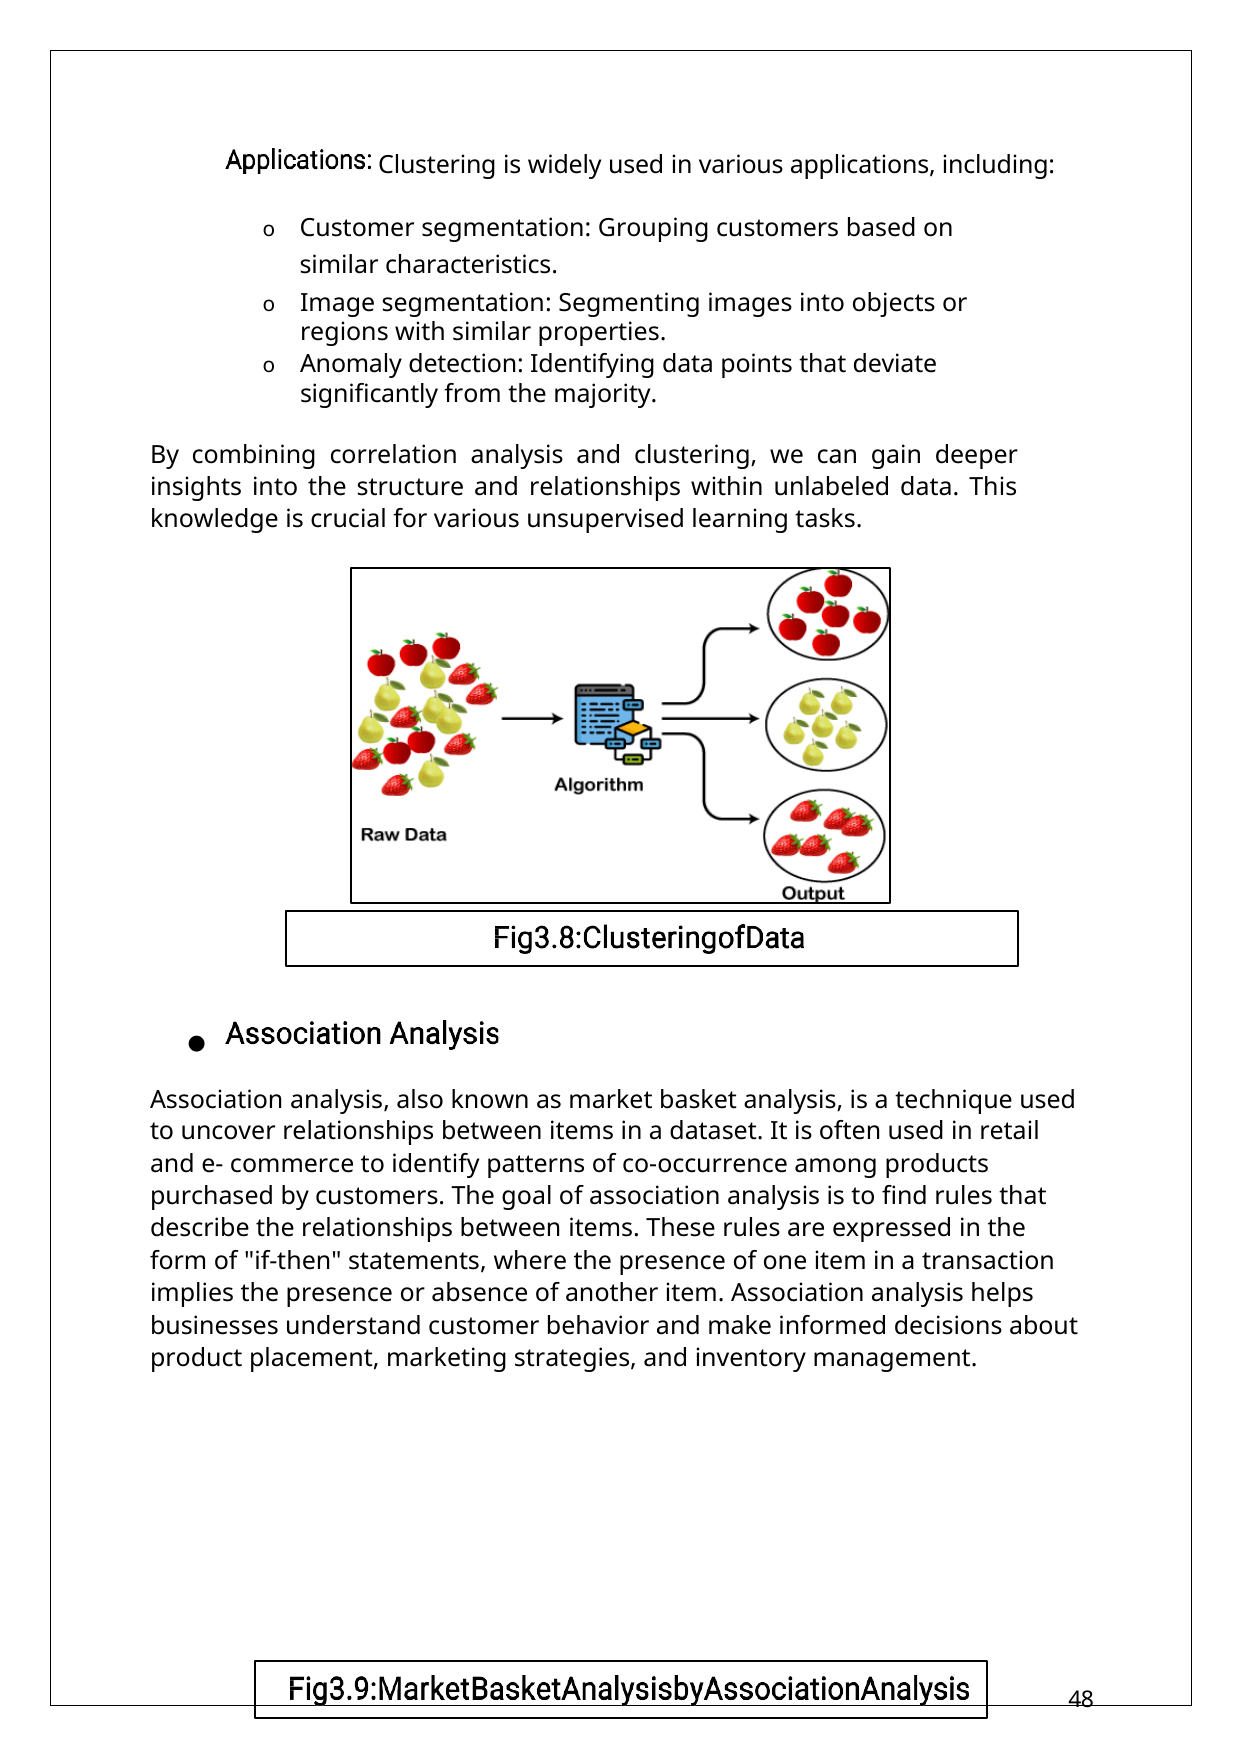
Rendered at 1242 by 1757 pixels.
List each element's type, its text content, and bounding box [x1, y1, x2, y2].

text Association analysis, also known as market basket analysis, is a technique used to uncover relationships between items in a dataset. It is often used in retail and e- commerce to identify patterns of co-occurrence among products purchased by customers. The goal of association analysis is to find rules that describe the relationships between items. These rules are expressed in the form of "if-then" statements, where the presence of one item in a transaction implies the presence or absence of another item. Association analysis helps businesses understand customer behavior and make informed decisions about product placement, marketing strategies, and inventory management. [150, 1082, 1080, 1374]
picture [495, 924, 804, 954]
picture [290, 1675, 969, 1706]
picture [352, 569, 889, 902]
list Anomaly detection: Identifying data points that deviate significantly from the majority. [262, 348, 1043, 409]
text By combining correlation analysis and clustering, we can gain deeper insights into the structure and relationships within unlabeled data. This knowledge is crucial for various unsupervised learning tasks. [150, 438, 1018, 535]
text Clustering is widely used in various applications, including: [225, 147, 1156, 181]
picture [225, 1020, 499, 1050]
picture [225, 148, 371, 174]
list Image segmentation: Segmenting images into objects or regions with similar properties. [262, 287, 1016, 347]
list Customer segmentation: Grouping customers based on similar characteristics. [262, 210, 996, 281]
